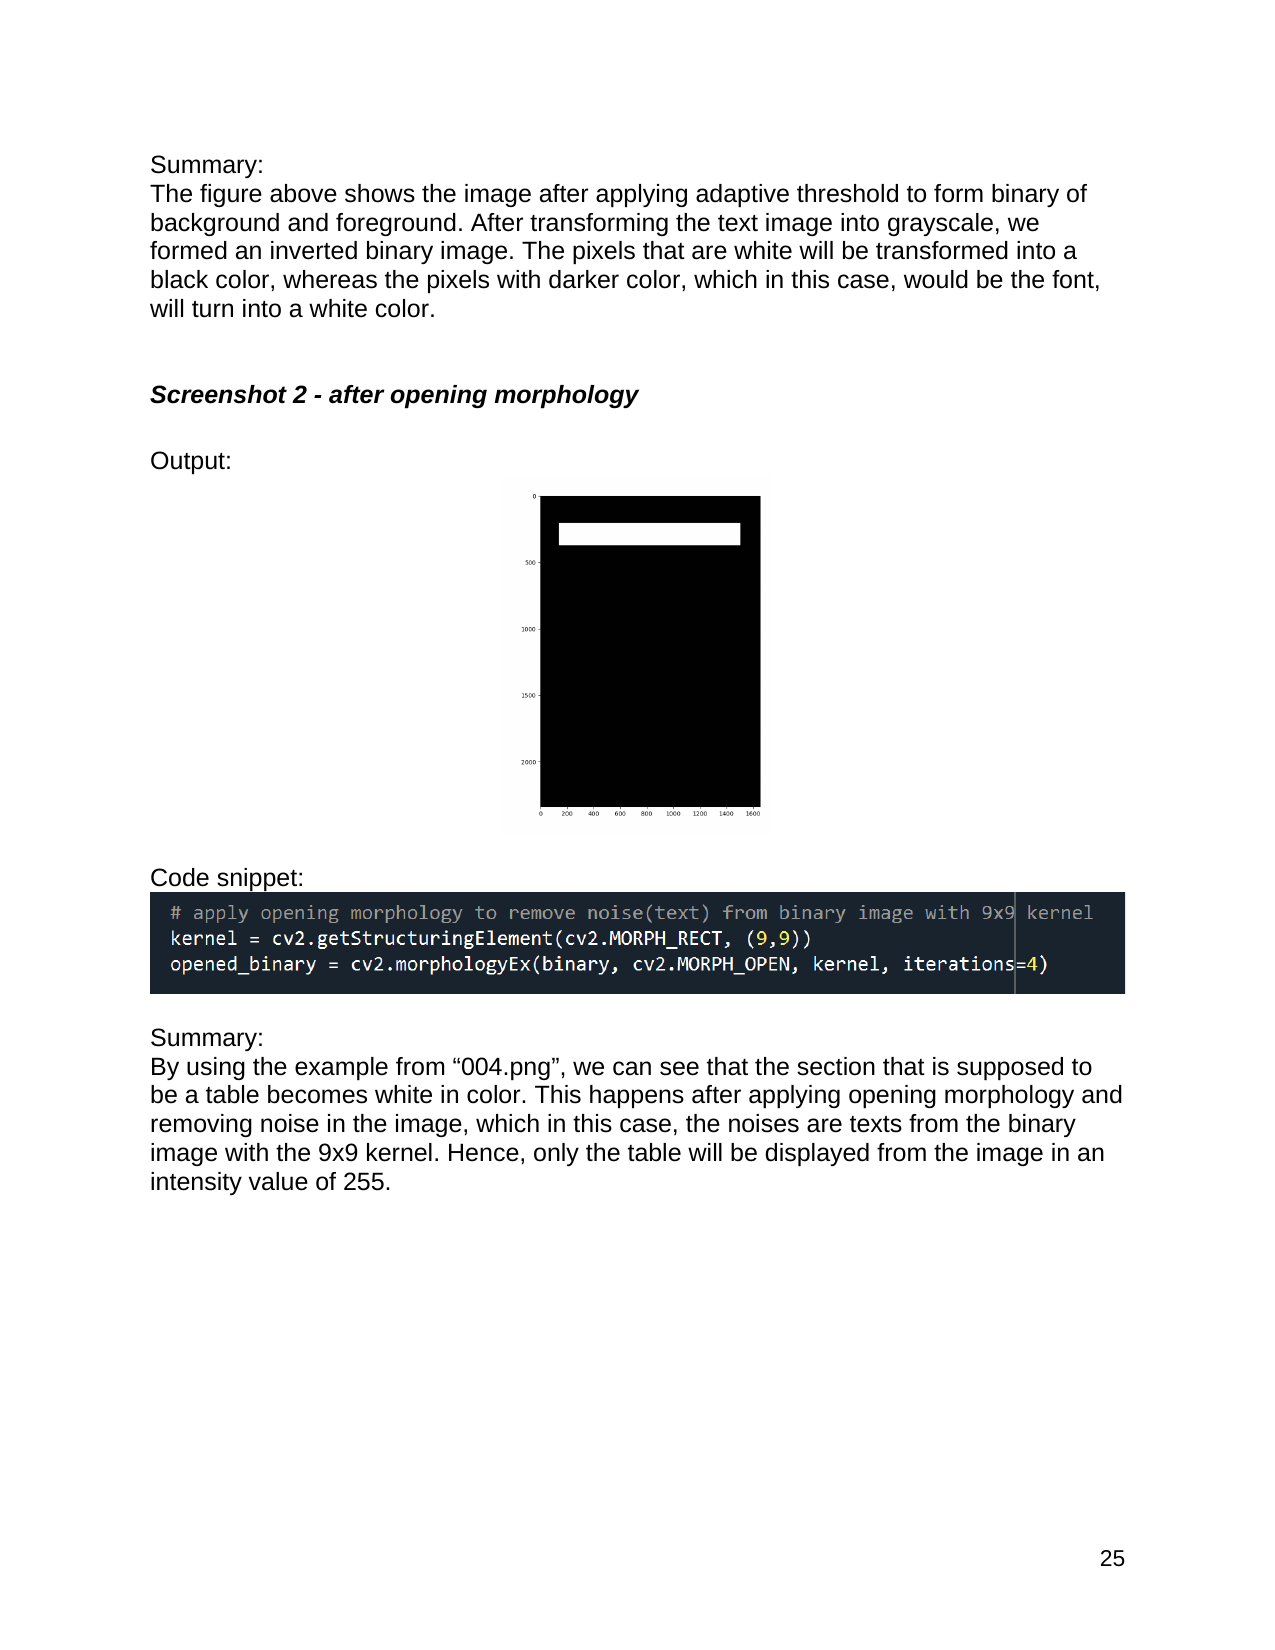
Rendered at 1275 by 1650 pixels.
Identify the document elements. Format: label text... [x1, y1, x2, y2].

subtitle Screenshot 2 - after opening morphology [150, 380, 1125, 409]
picture [502, 475, 774, 835]
text Output: [150, 446, 1125, 475]
text Summary: [150, 1023, 1125, 1052]
text Code snippet: [150, 863, 1125, 892]
text The figure above shows the image after applying adaptive threshold to form binary of background and foreground. After transforming the text image into grayscale, we formed an inverted binary image. The pixels that are white will be transformed into a black color, whereas the pixels with darker color, which in this case, would be the font, will turn into a white color. [150, 179, 1125, 322]
text Summary: [150, 150, 1125, 179]
picture [150, 892, 1125, 994]
text By using the example from “004.png”, we can see that the section that is supposed to be a table becomes white in color. This happens after applying opening morphology and removing noise in the image, which in this case, the noises are texts from the binary image with the 9x9 kernel. Hence, only the table will be displayed from the image in an intensity value of 255. [150, 1052, 1125, 1195]
